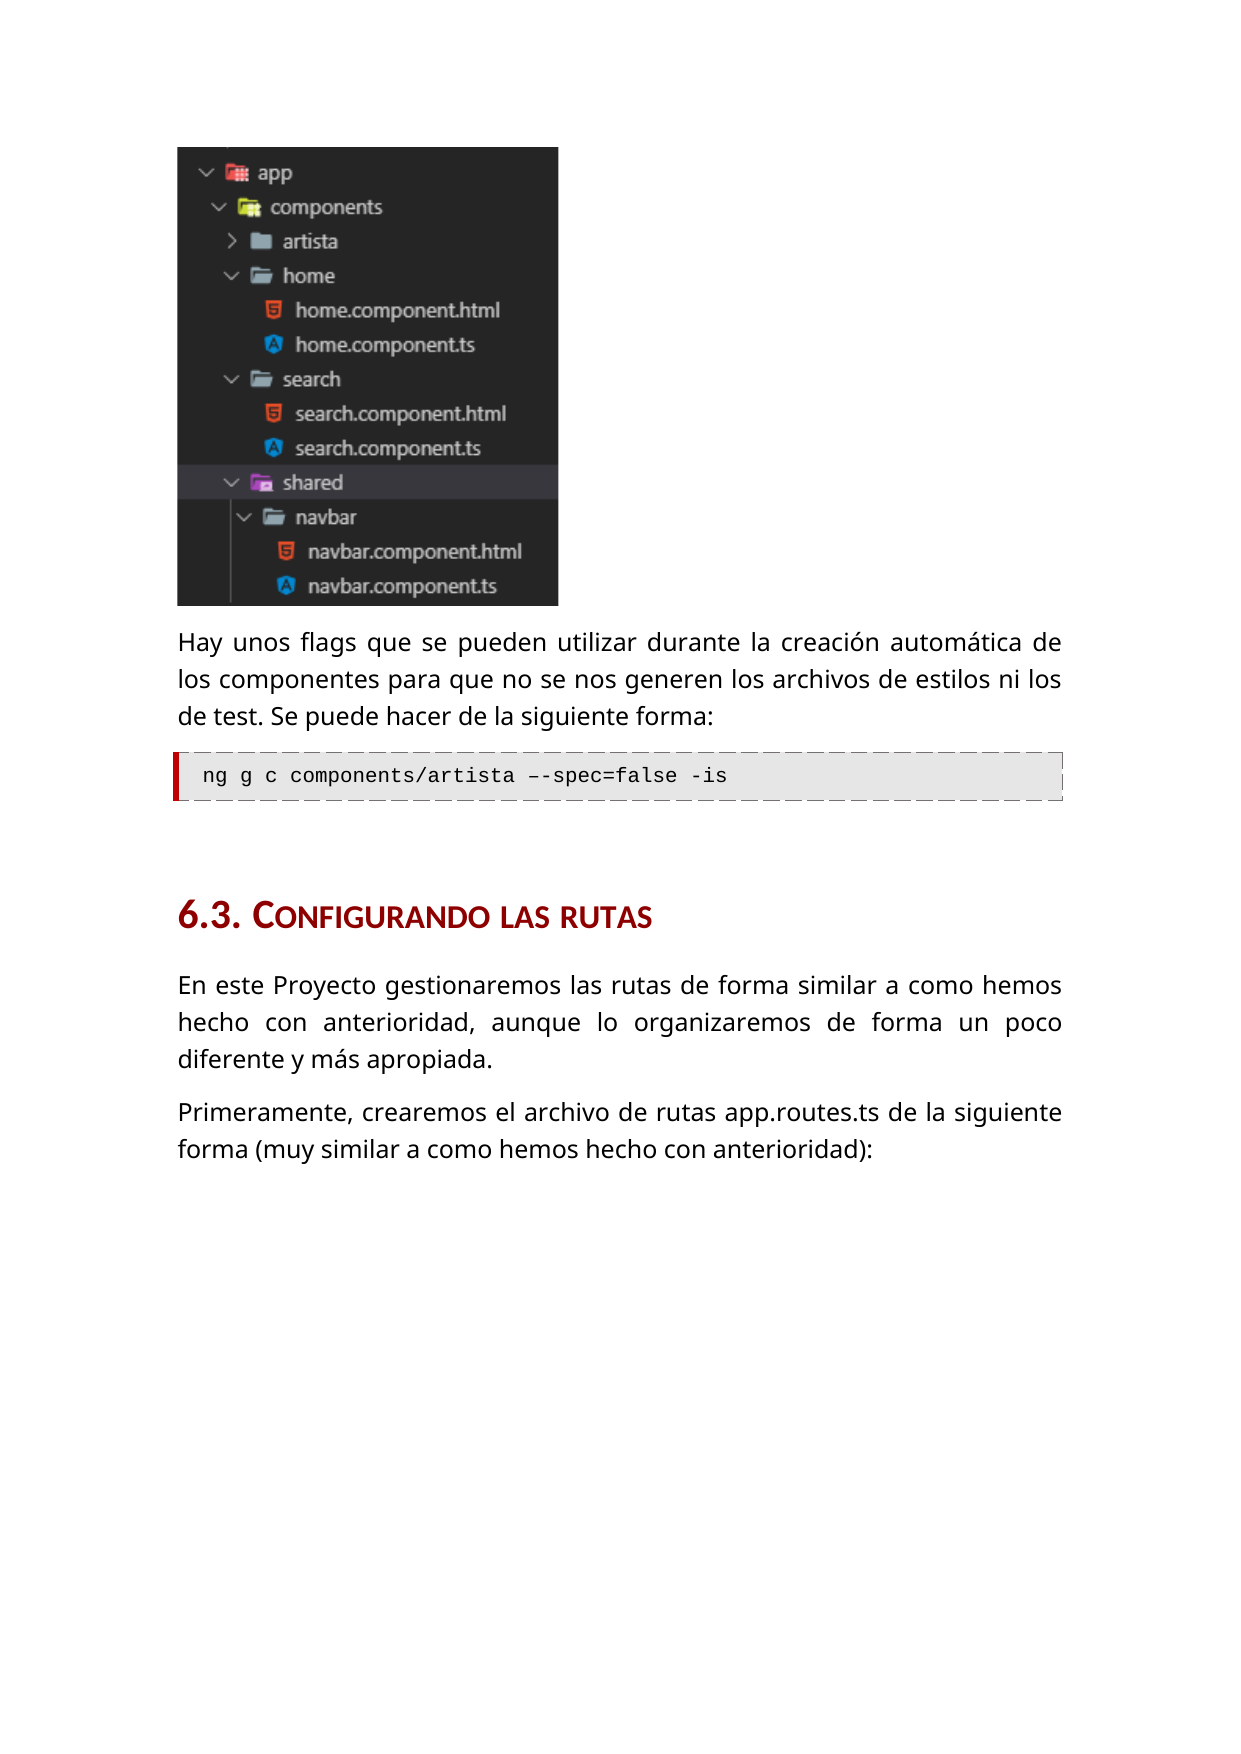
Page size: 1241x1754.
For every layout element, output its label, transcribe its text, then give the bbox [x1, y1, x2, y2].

text Hay unos flags que se pueden utilizar durante la creación automática de los componentes para que no se nos generen los archivos de estilos ni los de test. Se puede hacer de la siguiente forma: [177, 625, 1063, 732]
text Primeramente, crearemos el archivo de rutas app.routes.ts de la siguiente forma (muy similar a como hemos hecho con anterioridad): [177, 1095, 1063, 1166]
subtitle Configurando las rutas [177, 888, 1063, 939]
text En este Proyecto gestionaremos las rutas de forma similar a como hemos hecho con anterioridad, aunque lo organizaremos de forma un poco diferente y más apropiada. [177, 968, 1063, 1075]
table_header ng g c components/artista –-spec=false -is [179, 752, 1062, 800]
picture [177, 147, 559, 606]
